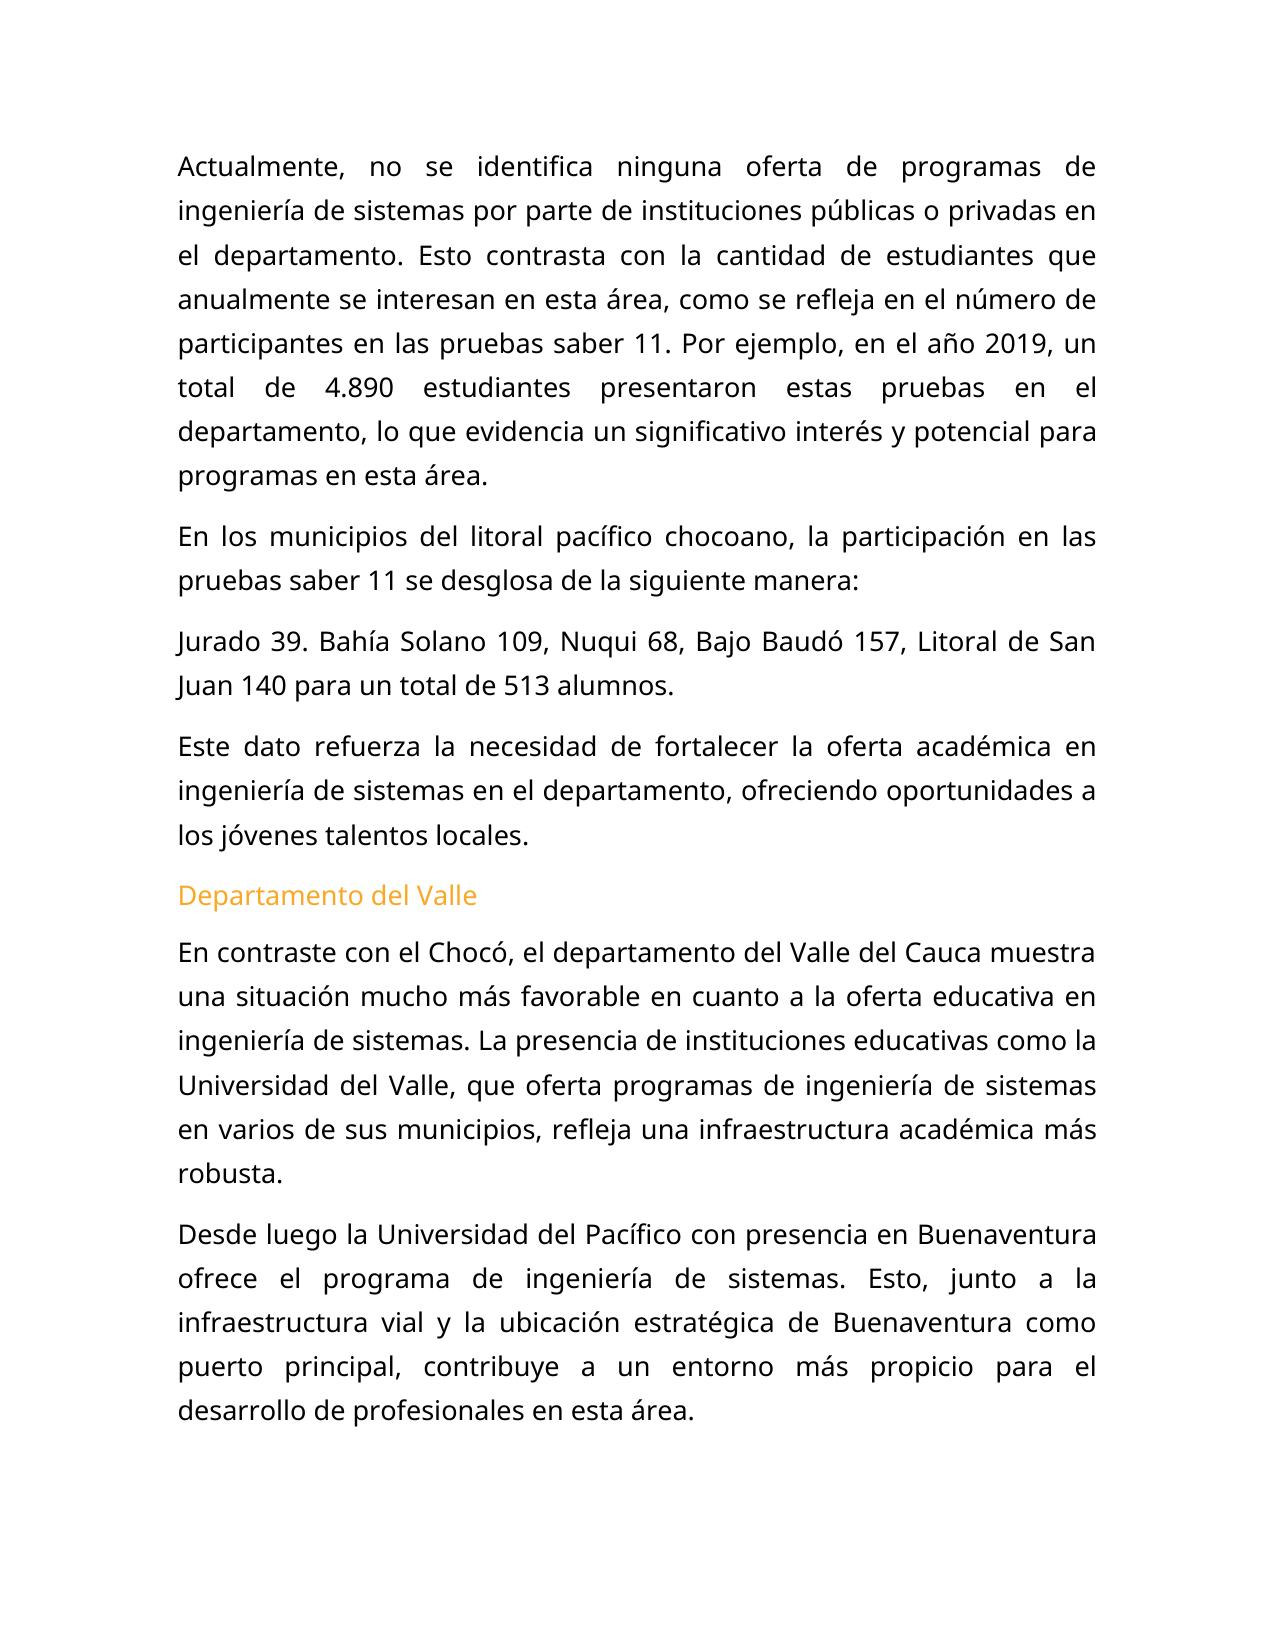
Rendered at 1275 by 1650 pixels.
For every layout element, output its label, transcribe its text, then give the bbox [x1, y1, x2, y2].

subtitle Departamento del Valle [177, 877, 1098, 914]
text Desde luego la Universidad del Pacífico con presencia en Buenaventura ofrece el programa de ingeniería de sistemas. Esto, junto a la infraestructura vial y la ubicación estratégica de Buenaventura como puerto principal, contribuye a un entorno más propicio para el desarrollo de profesionales en esta área. [177, 1215, 1098, 1429]
text Jurado 39. Bahía Solano 109, Nuqui 68, Bajo Baudó 157, Litoral de San Juan 140 para un total de 513 alumnos. [177, 623, 1098, 704]
text En contraste con el Chocó, el departamento del Valle del Cauca muestra una situación mucho más favorable en cuanto a la oferta educativa en ingeniería de sistemas. La presencia de instituciones educativas como la Universidad del Valle, que oferta programas de ingeniería de sistemas en varios de sus municipios, refleja una infraestructura académica más robusta. [177, 933, 1098, 1191]
text Actualmente, no se identifica ninguna oferta de programas de ingeniería de sistemas por parte de instituciones públicas o privadas en el departamento. Esto contrasta con la cantidad de estudiantes que anualmente se interesan en esta área, como se refleja en el número de participantes en las pruebas saber 11. Por ejemplo, en el año 2019, un total de 4.890 estudiantes presentaron estas pruebas en el departamento, lo que evidencia un significativo interés y potencial para programas en esta área. [177, 148, 1098, 494]
text En los municipios del litoral pacífico chocoano, la participación en las pruebas saber 11 se desglosa de la siguiente manera: [177, 518, 1098, 599]
text Este dato refuerza la necesidad de fortalecer la oferta académica en ingeniería de sistemas en el departamento, ofreciendo oportunidades a los jóvenes talentos locales. [177, 728, 1098, 853]
